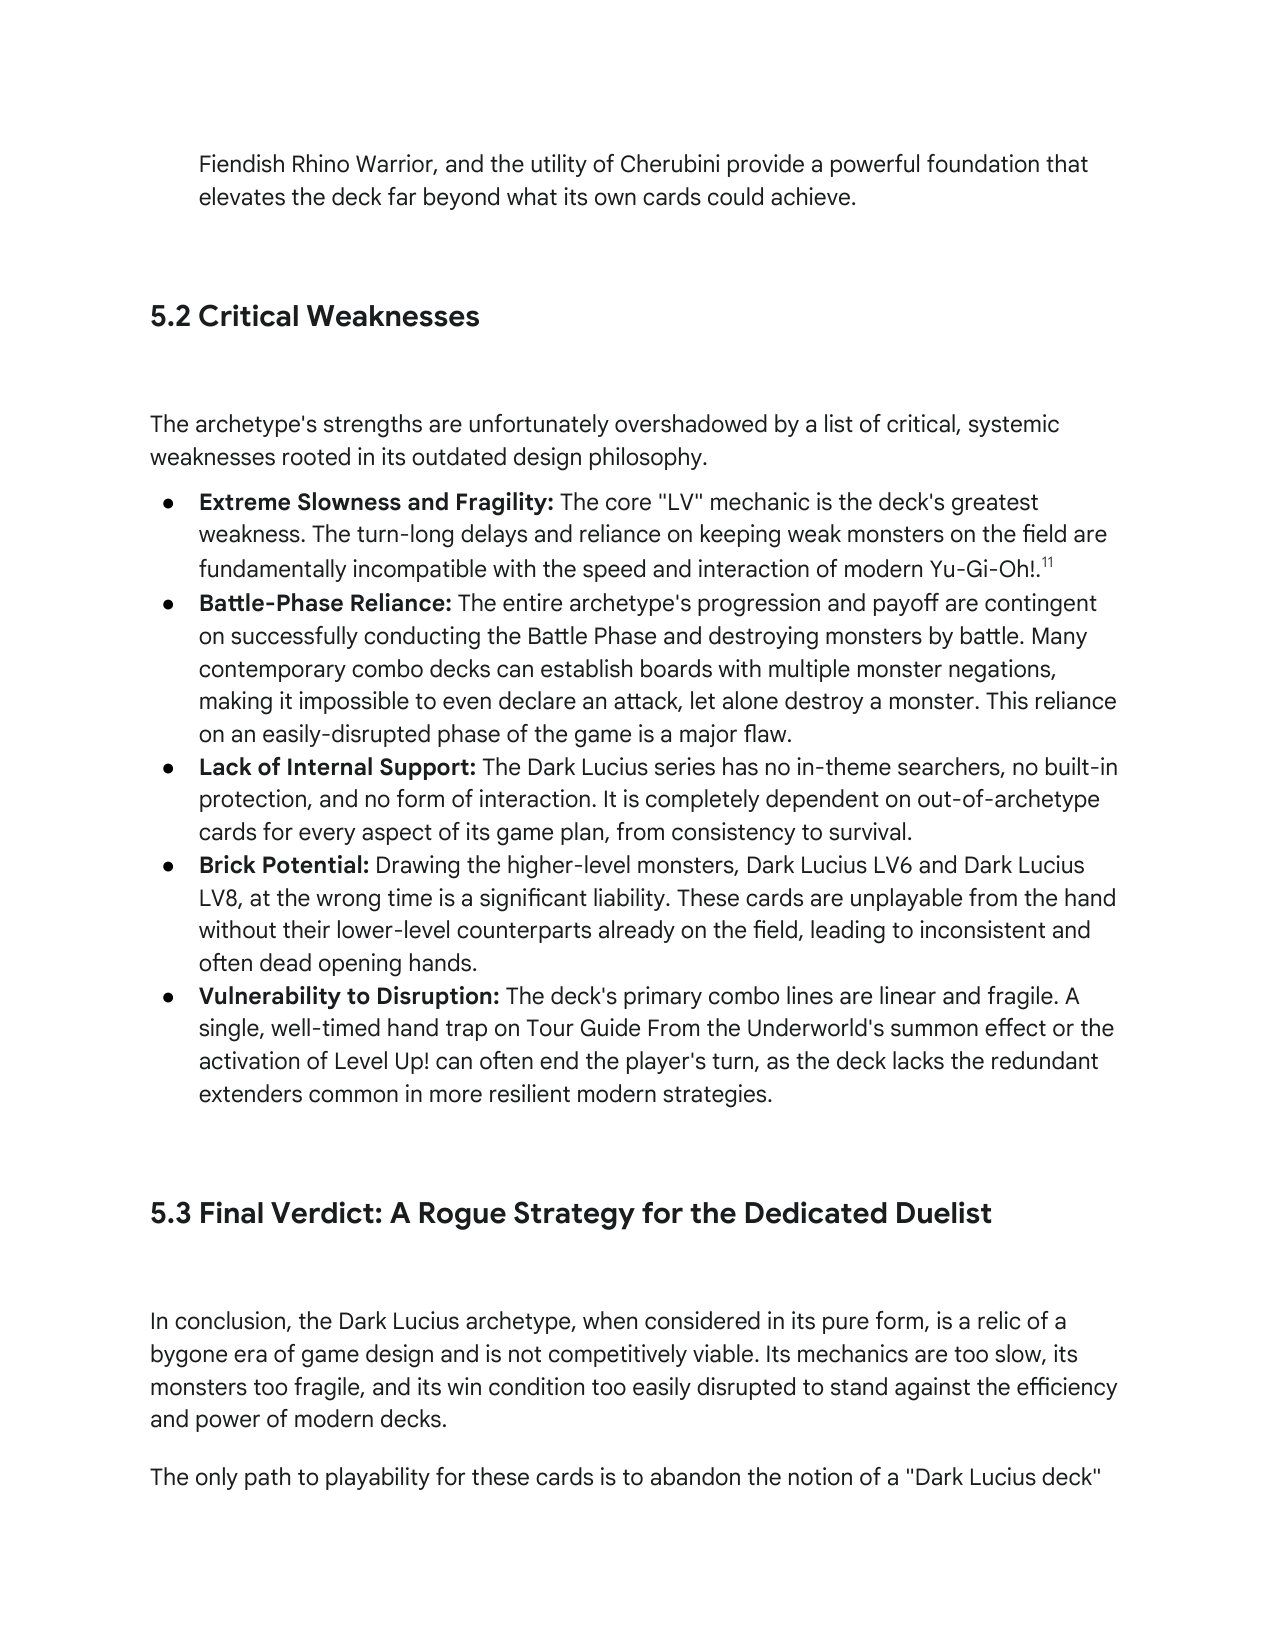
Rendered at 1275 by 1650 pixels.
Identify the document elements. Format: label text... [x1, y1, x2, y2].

list Vulnerability to Disruption: The deck's primary combo lines are linear and fragile. A single, well-timed hand trap on Tour Guide From the Underworld's summon effect or the activation of Level Up! can often end the player's turn, as the deck lacks the redundant extenders common in more resilient modern strategies. [161, 982, 1125, 1109]
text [150, 1463, 1125, 1492]
text The archetype's strengths are unfortunately overshadowed by a list of critical, systemic weaknesses rooted in its outdated design philosophy. [150, 410, 1125, 471]
list Battle-Phase Reliance: The entire archetype's progression and payoff are contingent on successfully conducting the Battle Phase and destroying monsters by battle. Many contemporary combo decks can establish boards with multiple monster negations, making it impossible to even declare an attack, let alone destroy a monster. This reliance on an easily-disrupted phase of the game is a major flaw. [161, 589, 1125, 749]
text In conclusion, the Dark Lucius archetype, when considered in its pure form, is a relic of a bygone era of game design and is not competitively viable. Its mechanics are too slow, its monsters too fragile, and its win condition too easily disrupted to stand against the efficiency and power of modern decks. [150, 1307, 1125, 1434]
list Extreme Slowness and Fragility: The core "LV" mechanic is the deck's greatest weakness. The turn-long delays and reliance on keeping weak monsters on the field are fundamentally incompatible with the speed and interaction of modern Yu-Gi-Oh!.11 [161, 488, 1125, 585]
subtitle 5.2 Critical Weaknesses [150, 298, 1125, 335]
subtitle 5.3 Final Verdict: A Rogue Strategy for the Dedicated Duelist [150, 1196, 1125, 1232]
list Lack of Internal Support: The Dark Lucius series has no in-theme searchers, no built-in protection, and no form of interaction. It is completely dependent on out-of-archetype cards for every aspect of its game plan, from consistency to survival. [161, 753, 1125, 847]
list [161, 150, 1125, 211]
list Brick Potential: Drawing the higher-level monsters, Dark Lucius LV6 and Dark Lucius LV8, at the wrong time is a significant liability. These cards are unplayable from the hand without their lower-level counterparts already on the field, leading to inconsistent and often dead opening hands. [161, 851, 1125, 978]
